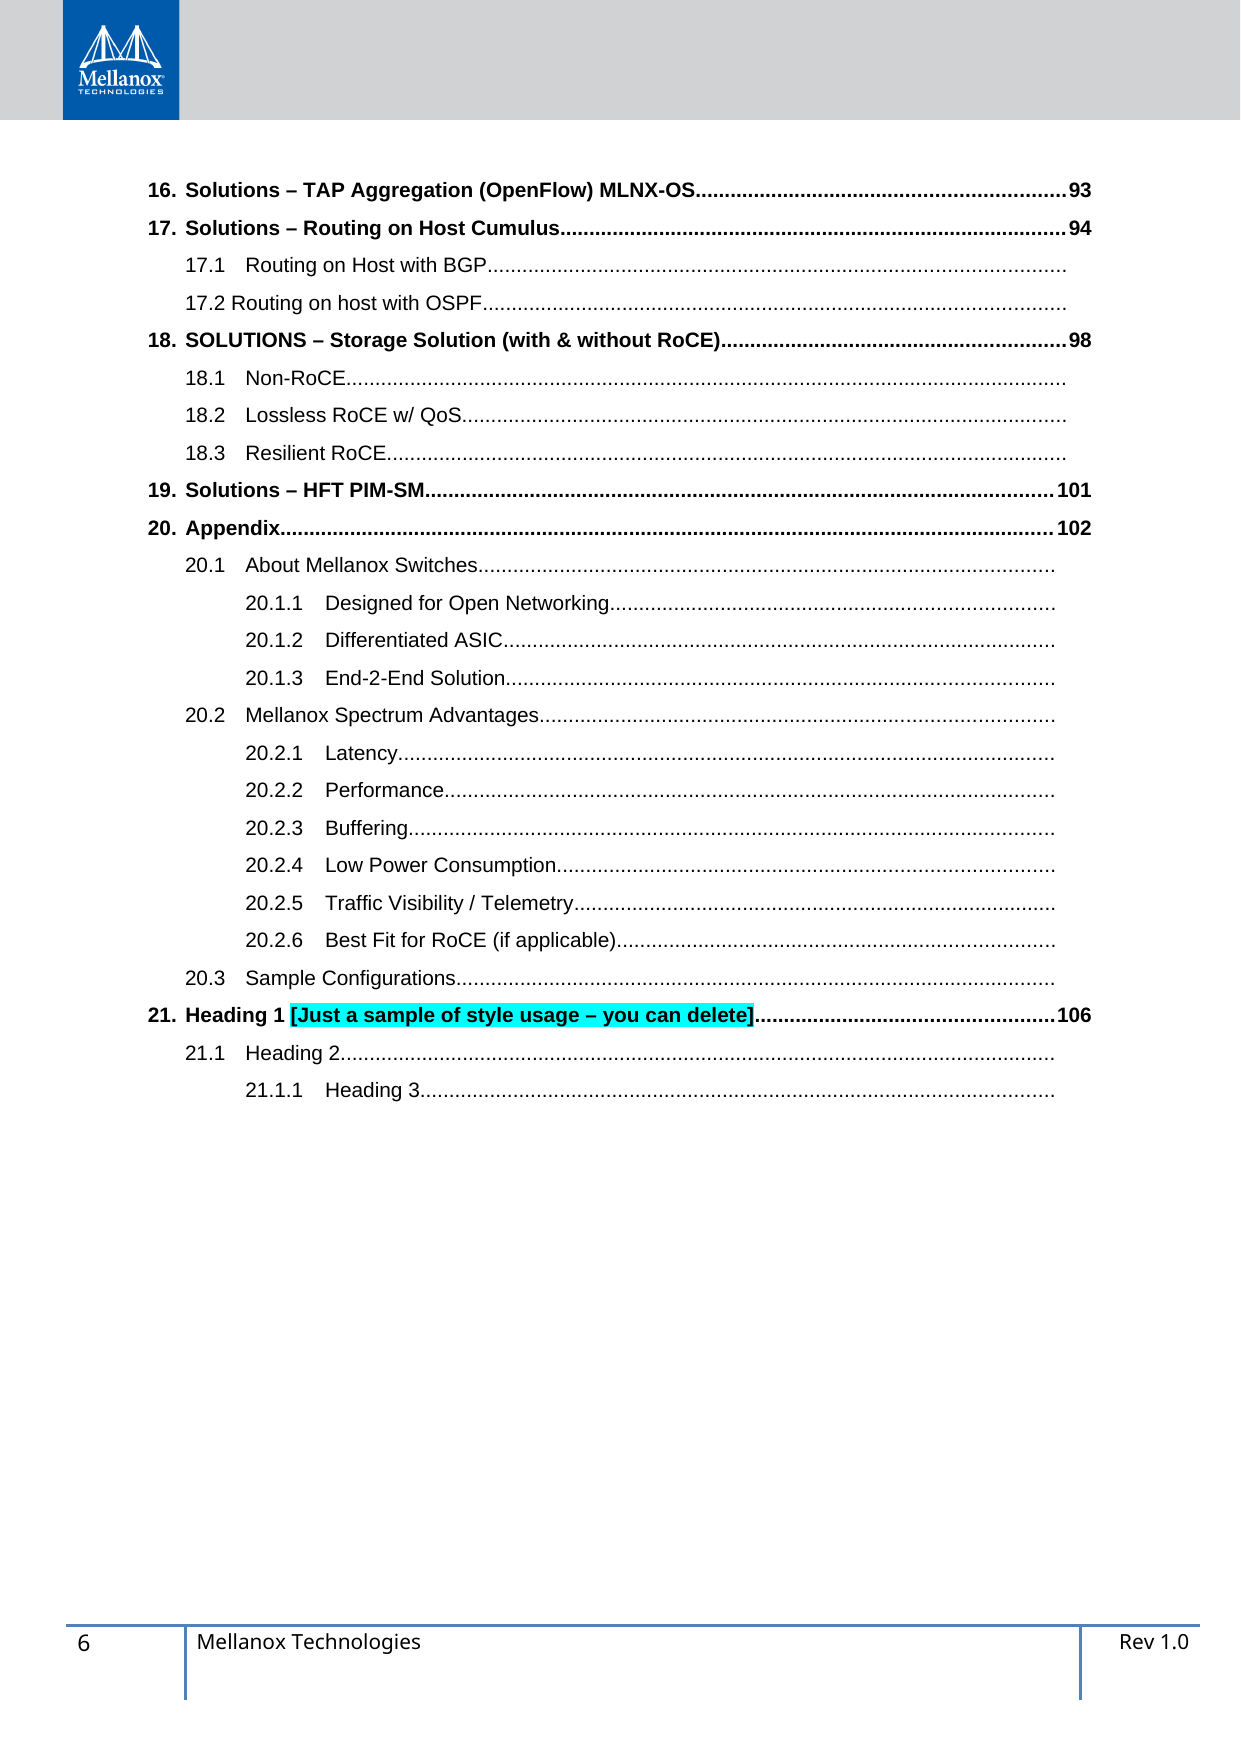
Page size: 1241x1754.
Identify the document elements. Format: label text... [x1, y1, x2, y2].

text 21. Heading 1 [Just a sample of style usage – you can delete] 106 [148, 1002, 1093, 1027]
text 20.1.3 End-2-End Solution 102 [245, 665, 1033, 690]
text 20.2.4 Low Power Consumption 103 [245, 852, 1033, 877]
text 17.2 Routing on host with OSPF 95 [185, 290, 1033, 315]
text 18.2 Lossless RoCE w/ QoS 98 [185, 402, 1033, 427]
text 20.2.1 Latency 103 [245, 740, 1033, 765]
text 18.1 Non-RoCE 98 [185, 365, 1033, 390]
text 20.2.2 Performance 103 [245, 777, 1033, 802]
text 20.3 Sample Configurations 105 [185, 965, 1033, 990]
text 20.2 Mellanox Spectrum Advantages 103 [185, 702, 1033, 727]
text 16. Solutions – TAP Aggregation (OpenFlow) MLNX-OS 93 [148, 177, 1093, 202]
text 19. Solutions – HFT PIM-SM 101 [148, 477, 1093, 502]
text 18. SOLUTIONS – Storage Solution (with & without RoCE) 98 [148, 327, 1093, 352]
text 18.3 Resilient RoCE 99 [185, 440, 1033, 465]
text 21.1 Heading 2 106 [185, 1040, 1033, 1065]
text 17.1 Routing on Host with BGP 94 [185, 252, 1033, 277]
text 17. Solutions – Routing on Host Cumulus 94 [148, 215, 1093, 240]
text 20.2.6 Best Fit for RoCE (if applicable) 104 [245, 927, 1033, 952]
text 20.1.2 Differentiated ASIC 102 [245, 627, 1033, 652]
text 20.2.5 Traffic Visibility / Telemetry 103 [245, 890, 1033, 915]
text 20.1 About Mellanox Switches 102 [185, 552, 1033, 577]
text 20.2.3 Buffering 103 [245, 815, 1033, 840]
text 21.1.1 Heading 3 106 [245, 1077, 1033, 1102]
text 20.1.1 Designed for Open Networking 102 [245, 590, 1033, 615]
picture [0, 0, 1241, 120]
text 20. Appendix 102 [148, 515, 1093, 540]
